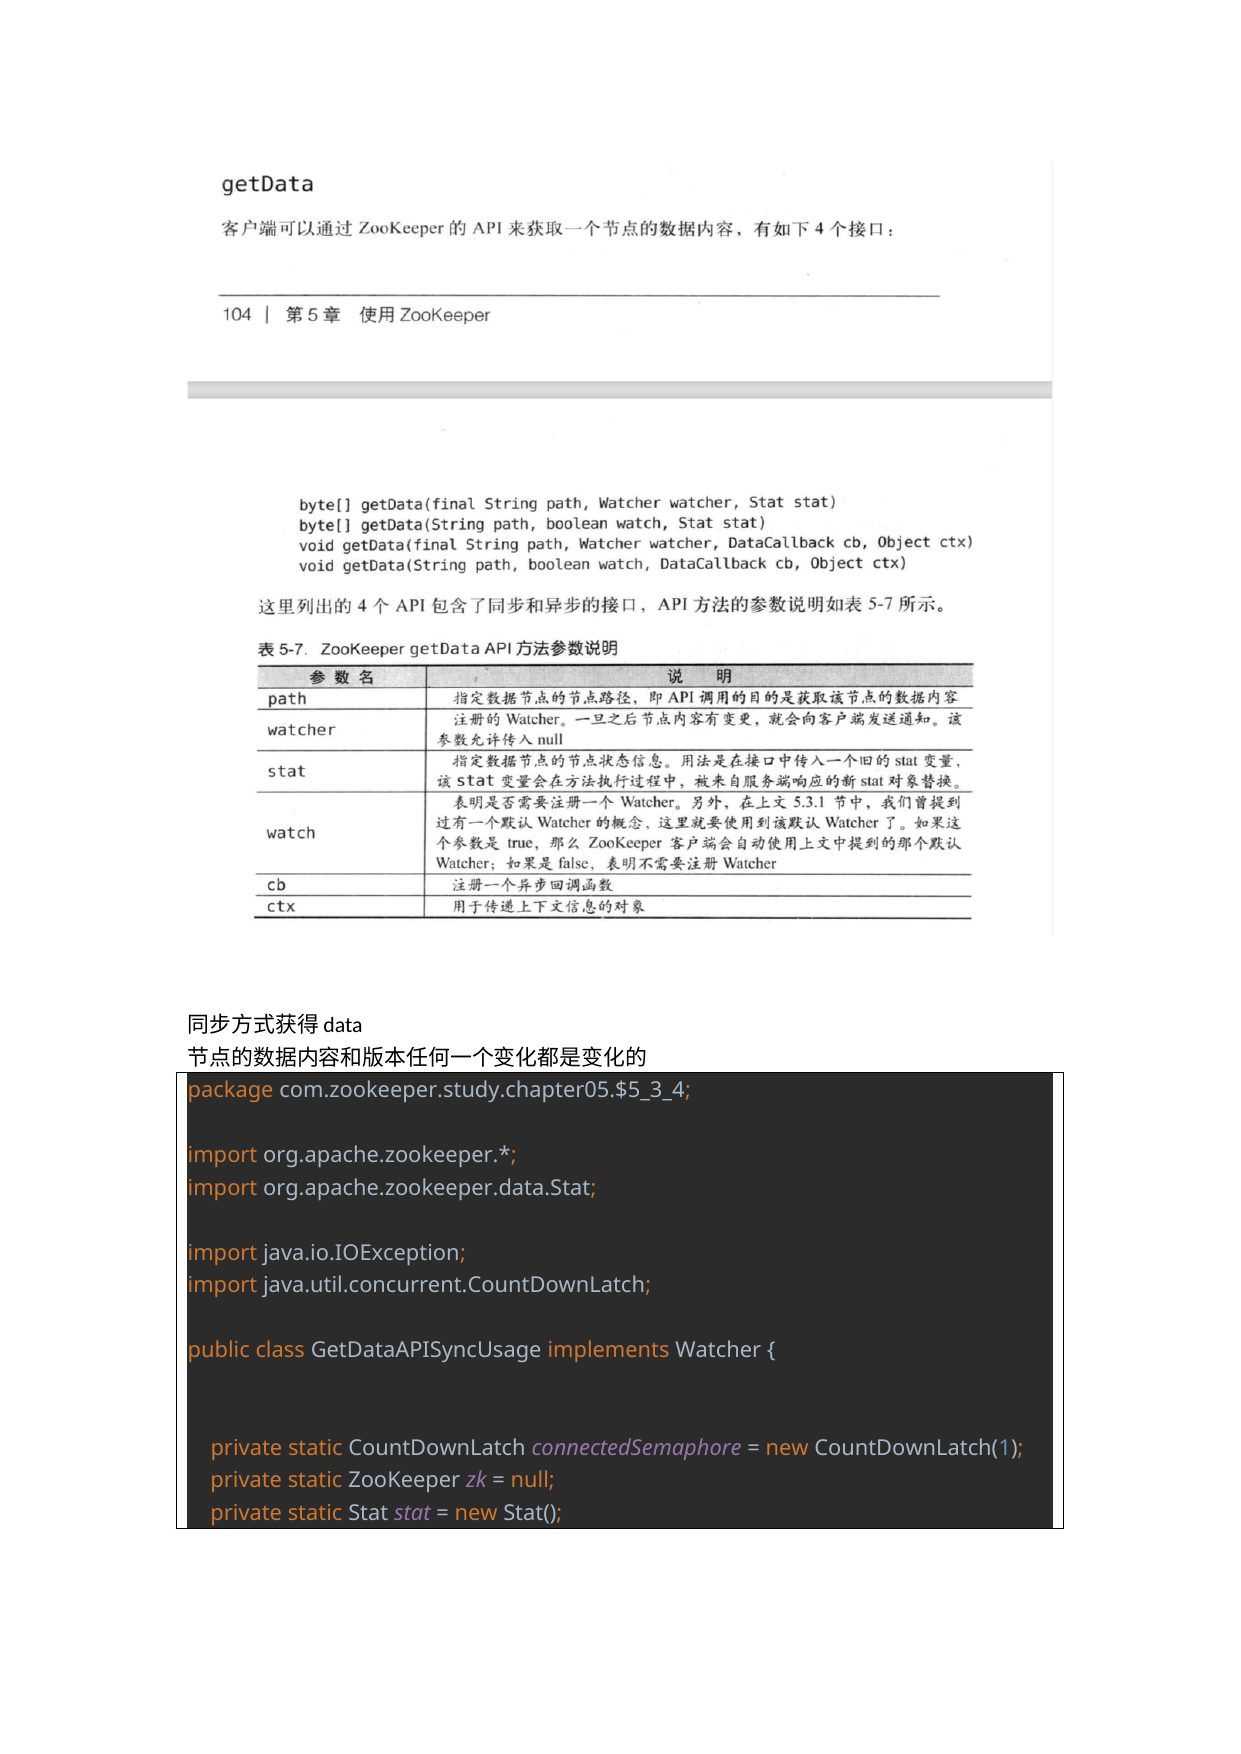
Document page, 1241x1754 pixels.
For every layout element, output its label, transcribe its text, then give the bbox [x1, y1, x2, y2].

picture [187, 162, 1053, 935]
text 节点的数据内容和版本任何一个变化都是变化的 [187, 1039, 1053, 1072]
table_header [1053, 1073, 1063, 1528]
text 同步方式获得data [187, 1007, 1053, 1039]
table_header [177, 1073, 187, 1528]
